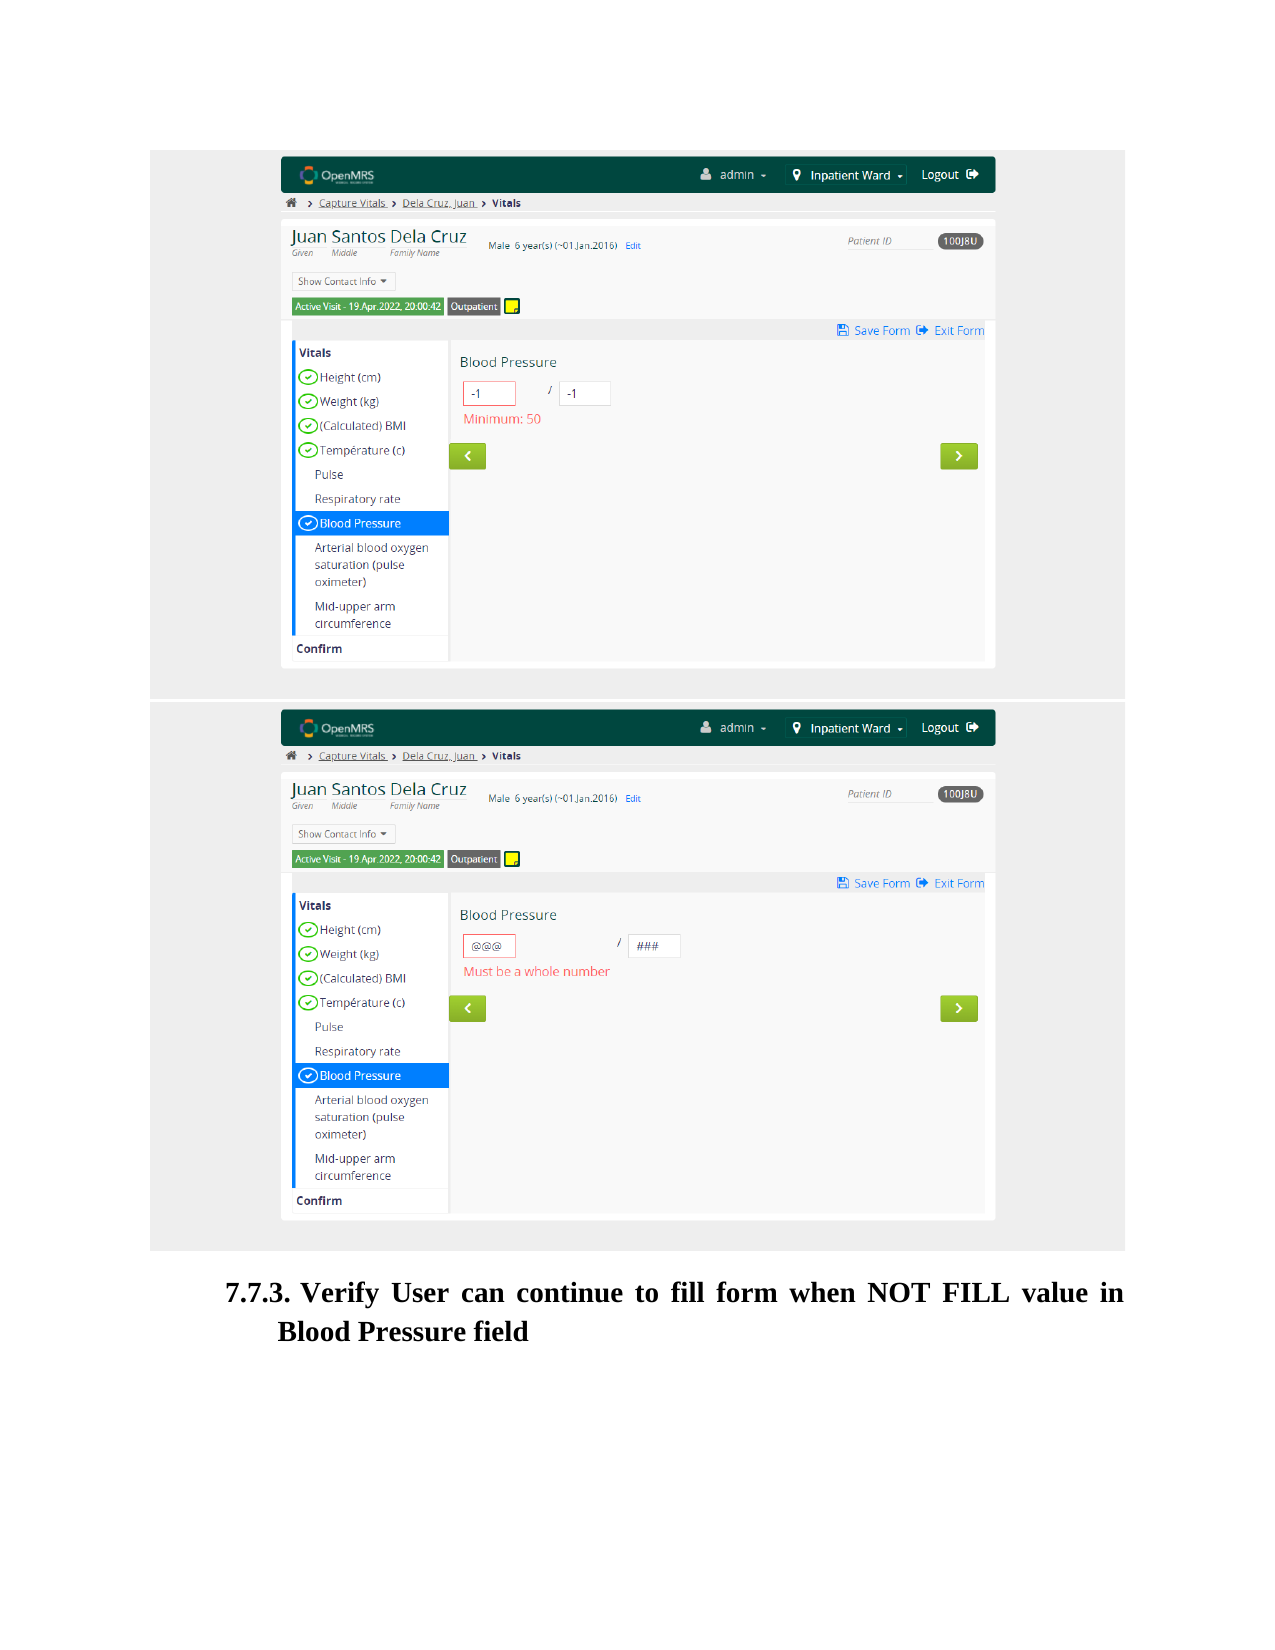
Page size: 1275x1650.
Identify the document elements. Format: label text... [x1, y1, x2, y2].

list Verify User can continue to fill form when NOT FILL value in Blood Pressure field [225, 1275, 1125, 1347]
picture [150, 702, 1125, 1251]
picture [150, 150, 1125, 699]
